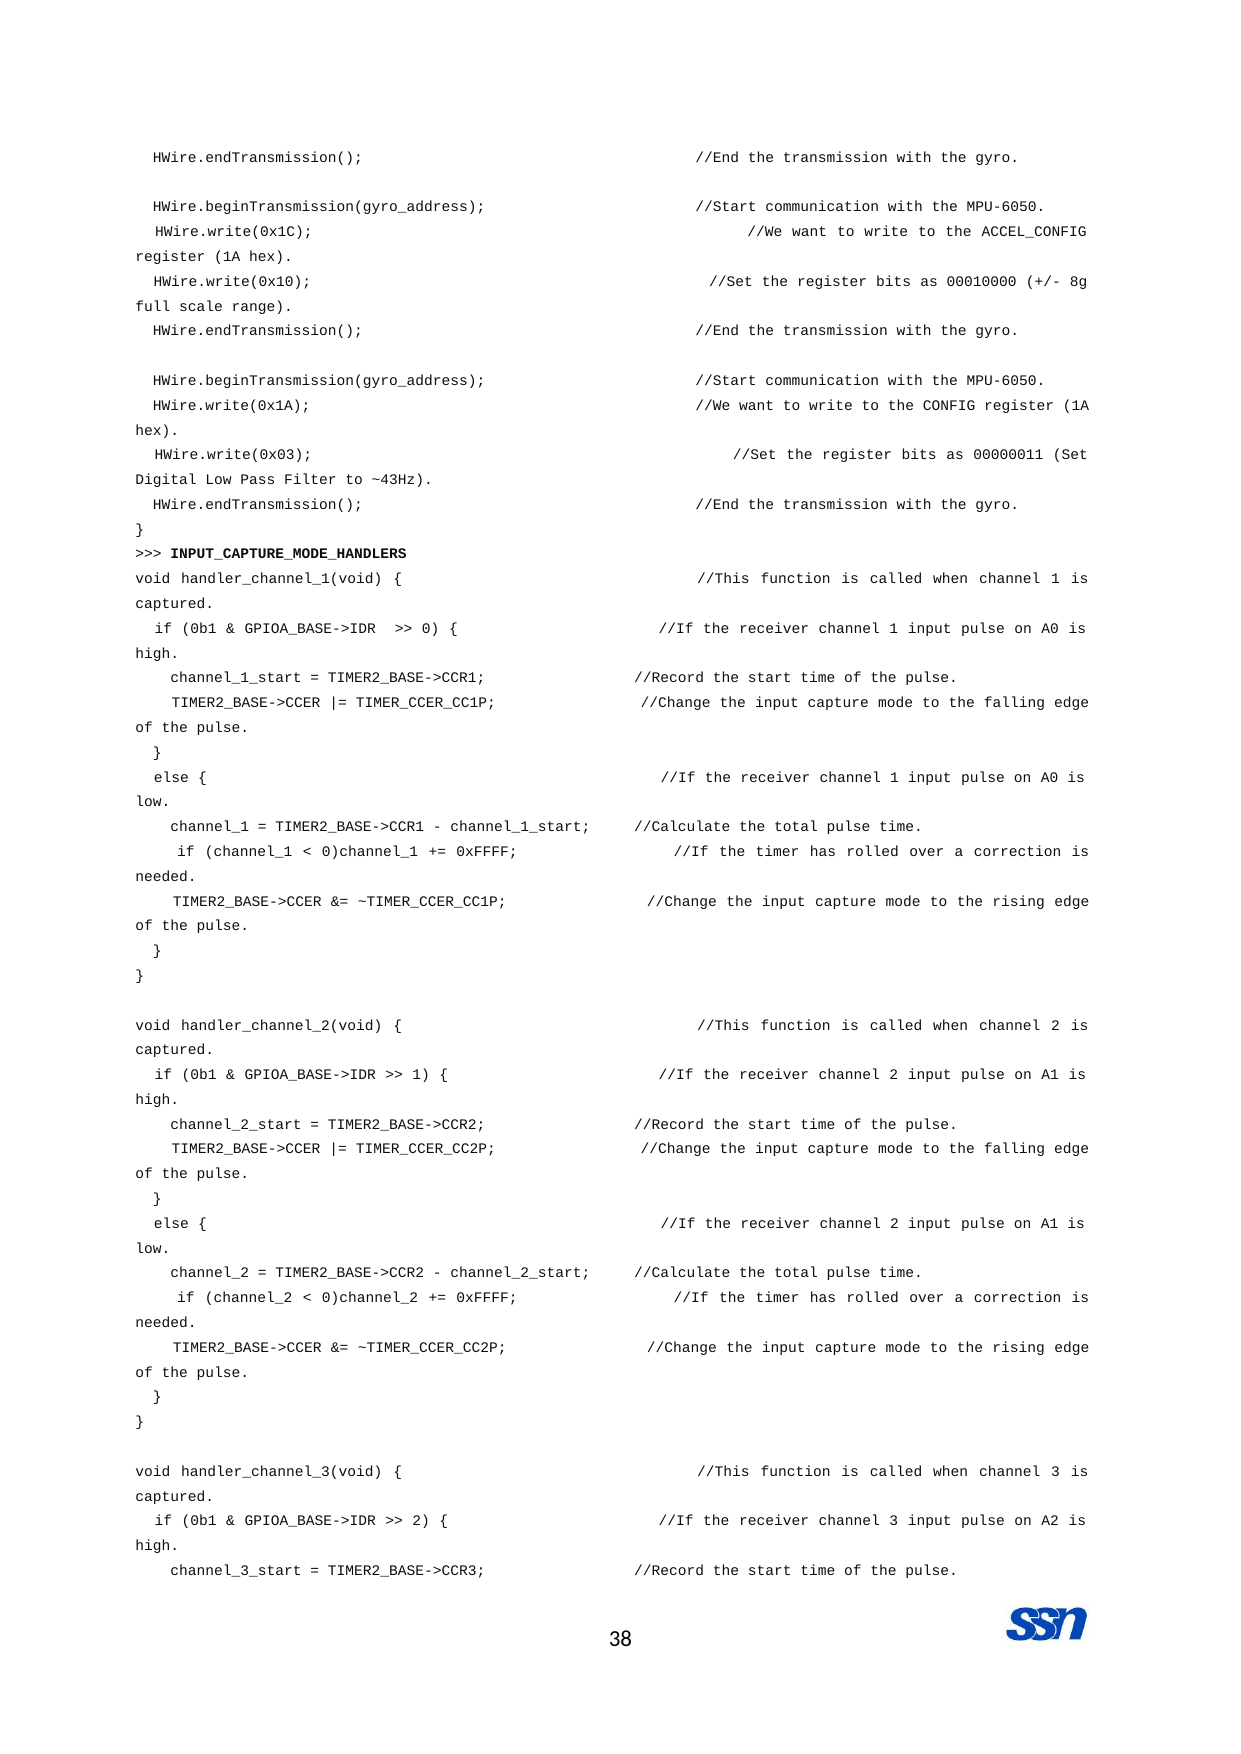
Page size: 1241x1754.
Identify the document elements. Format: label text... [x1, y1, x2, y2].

text } [135, 1191, 1090, 1208]
text TIMER2_BASE->CCER |= TIMER_CCER_CC2P; //Change the input capture mode to the falling edge of the pulse. [135, 1142, 1090, 1183]
text channel_3_start = TIMER2_BASE->CCR3; //Record the start time of the pulse. [135, 1563, 1090, 1580]
text HWire.write(0x10); //Set the register bits as 00010000 (+/- 8g full scale range). [135, 274, 1090, 315]
text if (channel_1 < 0)channel_1 += 0xFFFF; //If the timer has rolled over a correction is needed. [135, 844, 1090, 886]
text if (channel_2 < 0)channel_2 += 0xFFFF; //If the timer has rolled over a correction is needed. [135, 1290, 1090, 1332]
text HWire.endTransmission(); //End the transmission with the gyro. [135, 323, 1090, 340]
text void handler_channel_3(void) { //This function is called when channel 3 is captured. [135, 1464, 1090, 1505]
text >>> INPUT_CAPTURE_MODE_HANDLERS [135, 547, 1090, 563]
text HWire.endTransmission(); //End the transmission with the gyro. [135, 497, 1090, 514]
text HWire.write(0x1A); //We want to write to the CONFIG register (1A hex). [135, 398, 1090, 439]
text HWire.write(0x1C); //We want to write to the ACCEL_CONFIG register (1A hex). [135, 224, 1090, 266]
text } [135, 745, 1090, 762]
text else { //If the receiver channel 2 input pulse on A1 is low. [135, 1216, 1090, 1257]
text TIMER2_BASE->CCER |= TIMER_CCER_CC1P; //Change the input capture mode to the falling edge of the pulse. [135, 695, 1090, 737]
text if (0b1 & GPIOA_BASE->IDR >> 1) { //If the receiver channel 2 input pulse on A1 is high. [135, 1067, 1090, 1109]
text void handler_channel_2(void) { //This function is called when channel 2 is captured. [135, 1018, 1090, 1059]
text TIMER2_BASE->CCER &= ~TIMER_CCER_CC2P; //Change the input capture mode to the rising edge of the pulse. [135, 1340, 1090, 1381]
text } [135, 968, 1090, 985]
text channel_2_start = TIMER2_BASE->CCR2; //Record the start time of the pulse. [135, 1117, 1090, 1133]
text TIMER2_BASE->CCER &= ~TIMER_CCER_CC1P; //Change the input capture mode to the rising edge of the pulse. [135, 894, 1090, 935]
text if (0b1 & GPIOA_BASE->IDR >> 2) { //If the receiver channel 3 input pulse on A2 is high. [135, 1513, 1090, 1555]
text void handler_channel_1(void) { //This function is called when channel 1 is captured. [135, 571, 1090, 613]
text } [135, 1389, 1090, 1406]
text channel_2 = TIMER2_BASE->CCR2 - channel_2_start; //Calculate the total pulse time. [135, 1266, 1090, 1282]
text channel_1 = TIMER2_BASE->CCR1 - channel_1_start; //Calculate the total pulse time. [135, 819, 1090, 836]
text } [135, 522, 1090, 538]
text channel_1_start = TIMER2_BASE->CCR1; //Record the start time of the pulse. [135, 671, 1090, 687]
text HWire.endTransmission(); //End the transmission with the gyro. [135, 150, 1090, 167]
picture [1000, 1596, 1091, 1647]
text HWire.beginTransmission(gyro_address); //Start communication with the MPU-6050. [135, 199, 1090, 216]
text HWire.beginTransmission(gyro_address); //Start communication with the MPU-6050. [135, 373, 1090, 390]
text HWire.write(0x03); //Set the register bits as 00000011 (Set Digital Low Pass Filter to ~43Hz). [135, 447, 1090, 489]
text else { //If the receiver channel 1 input pulse on A0 is low. [135, 770, 1090, 811]
text if (0b1 & GPIOA_BASE->IDR >> 0) { //If the receiver channel 1 input pulse on A0 is high. [135, 621, 1090, 662]
text } [135, 1414, 1090, 1431]
text } [135, 943, 1090, 960]
